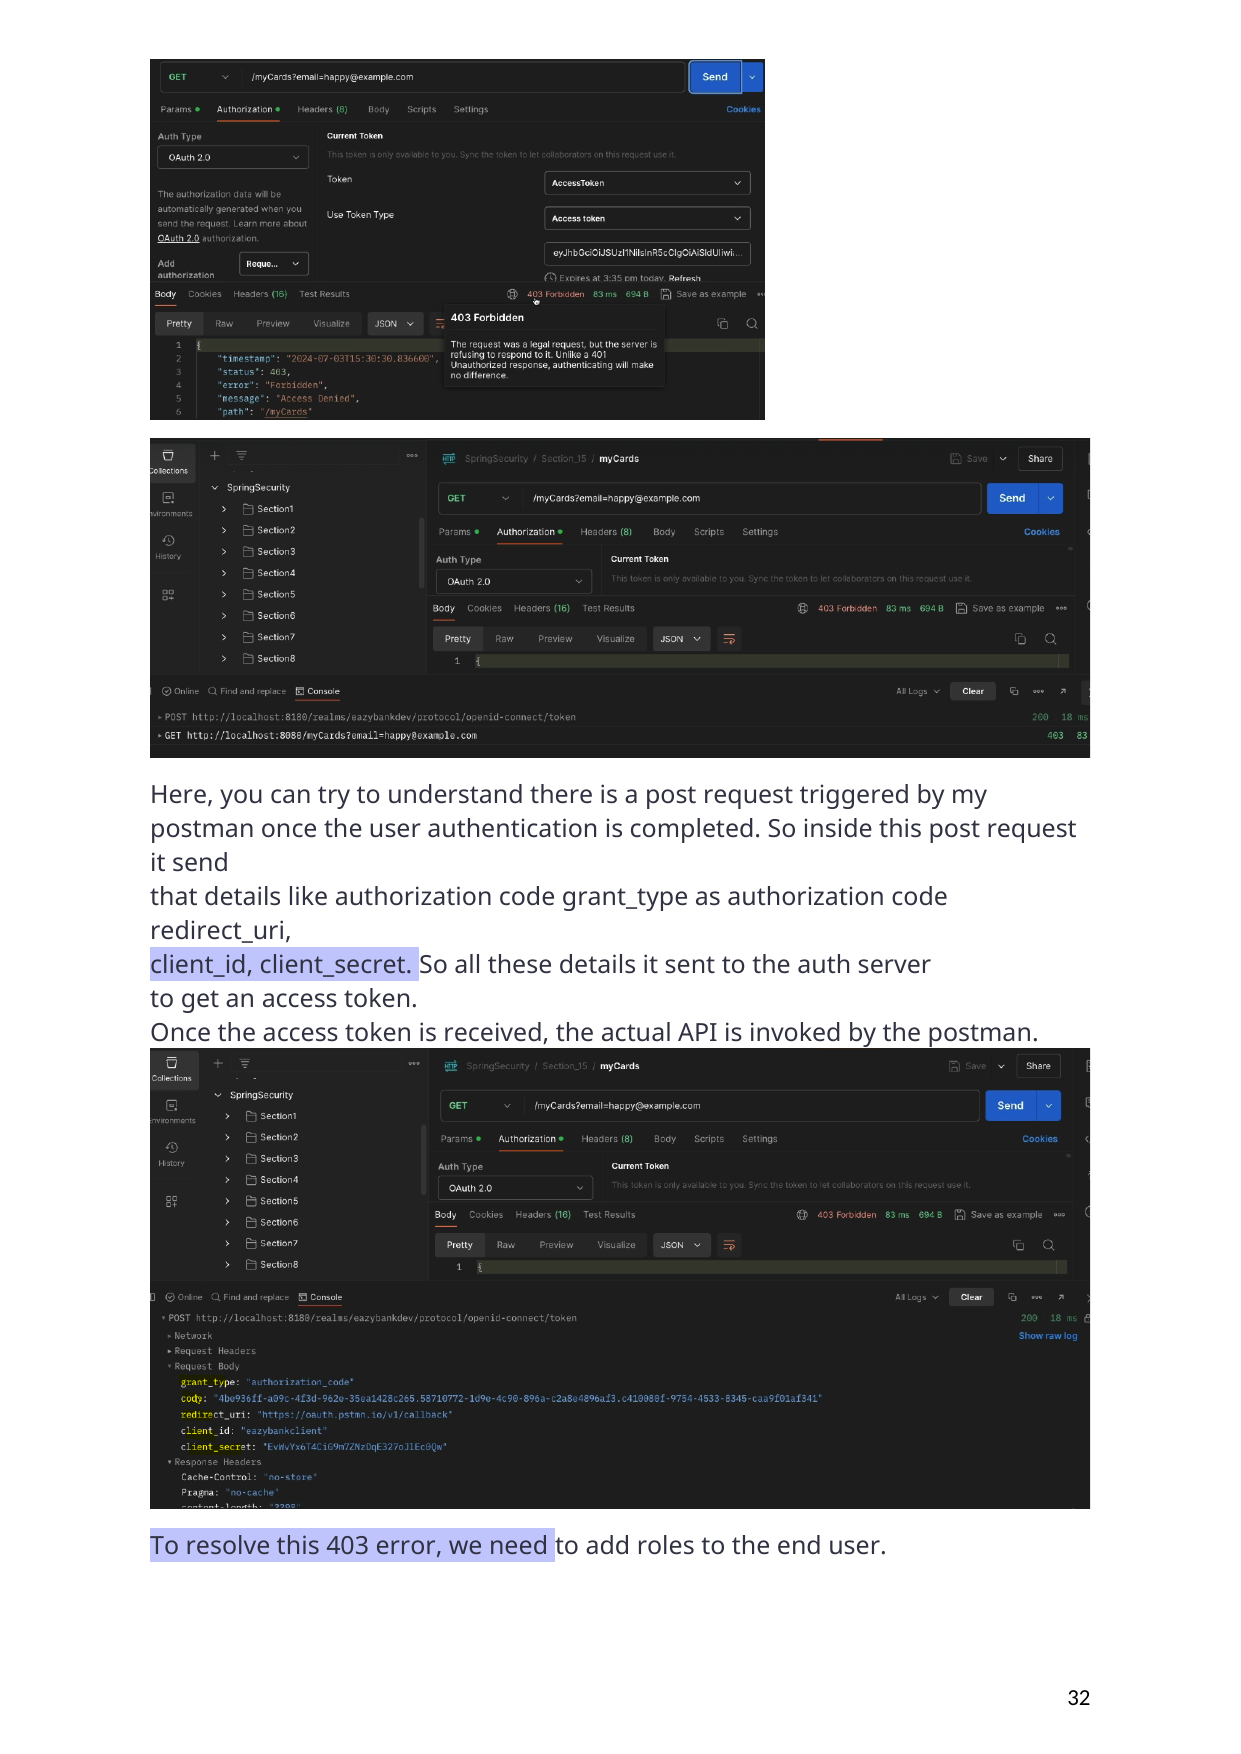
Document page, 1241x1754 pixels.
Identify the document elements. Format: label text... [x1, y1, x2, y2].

text that details like authorization code grant_type as authorization code redirect_uri, [150, 879, 1090, 947]
text Here, you can try to understand there is a post request triggered by my postman once the user authentication is completed. So inside this post request it send [150, 776, 1090, 879]
picture [150, 438, 1091, 758]
text client_id, client_secret. So all these details it sent to the auth server [419, 947, 1090, 981]
text to get an access token. [150, 981, 1090, 1015]
text Once the access token is received, the actual API is invoked by the postman. [150, 1015, 1090, 1048]
picture [150, 1048, 1091, 1509]
picture [150, 59, 765, 420]
text To resolve this 403 error, we need to add roles to the end user. [555, 1528, 1090, 1562]
